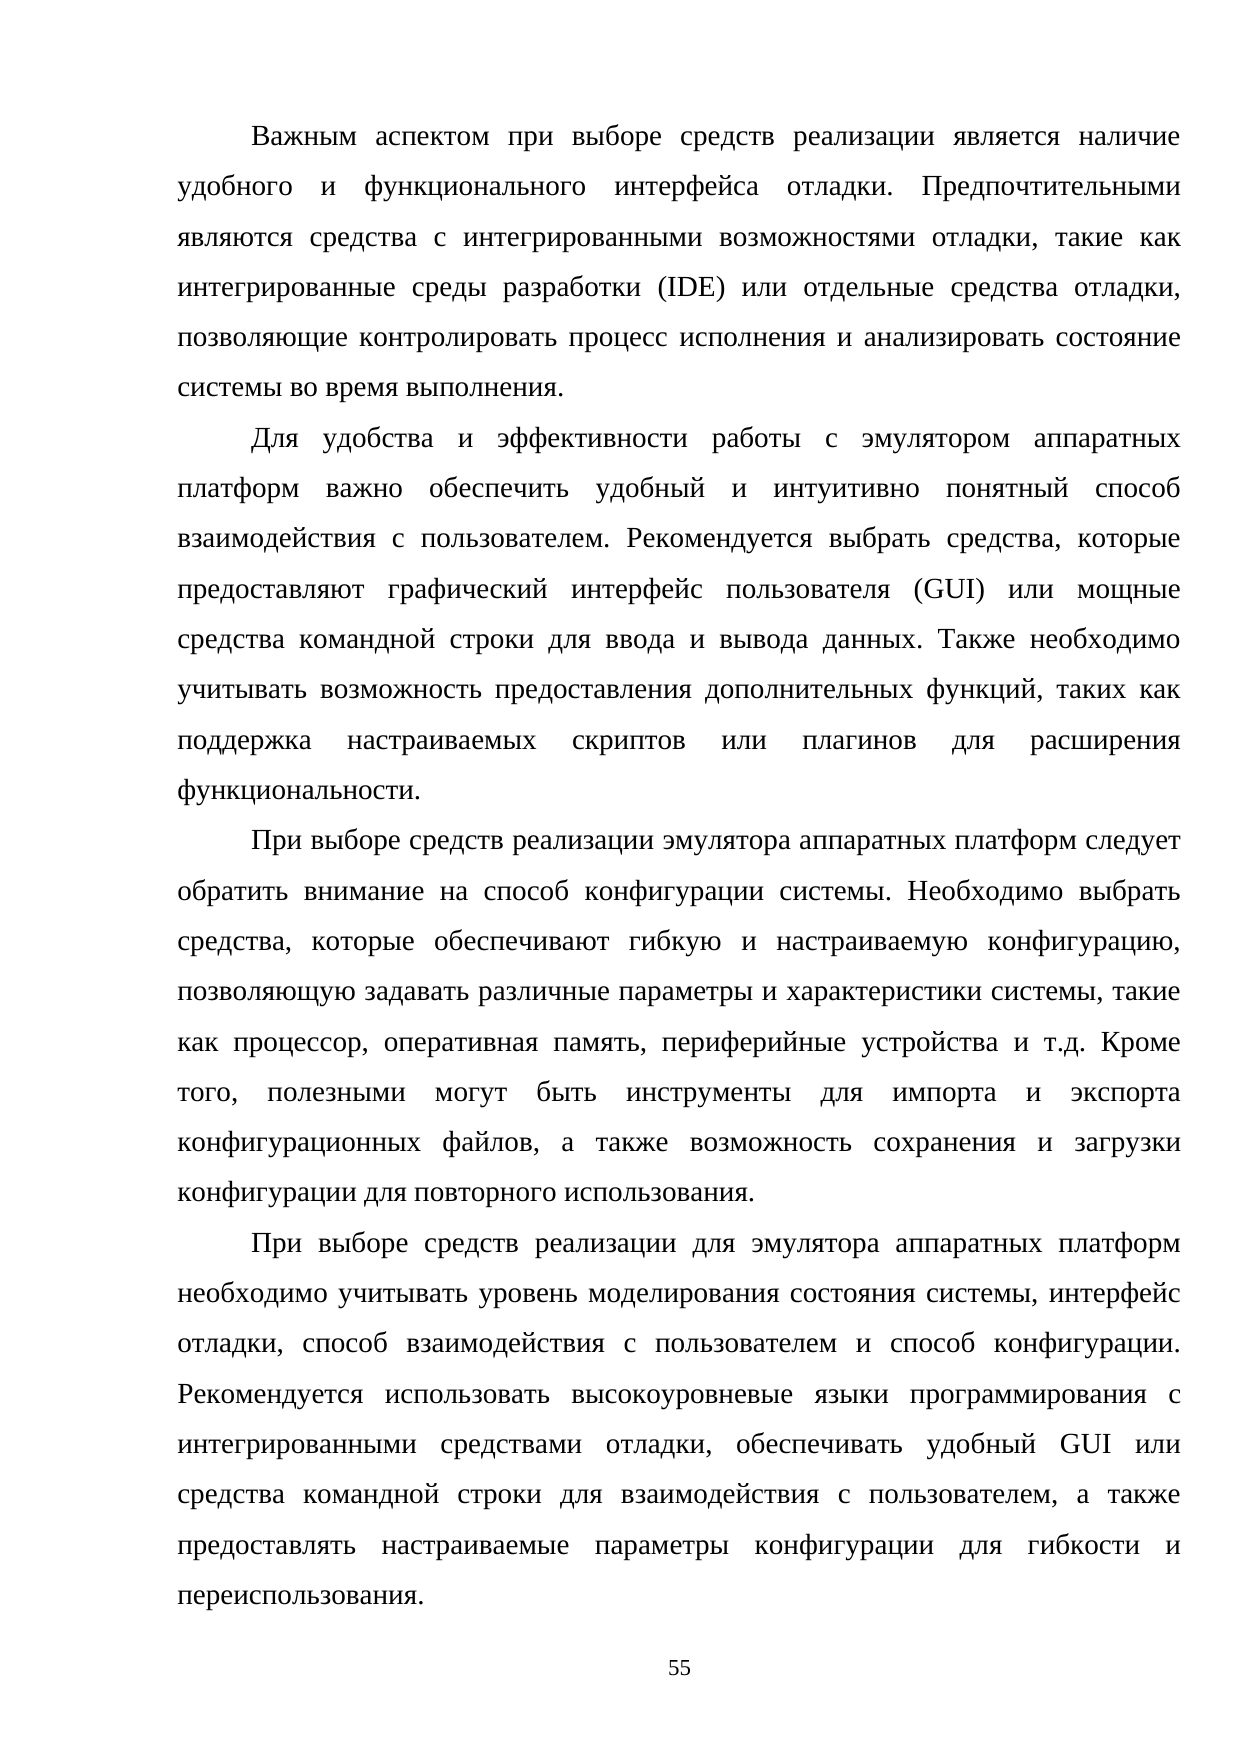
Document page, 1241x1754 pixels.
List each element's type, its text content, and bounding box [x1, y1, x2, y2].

text Для удобства и эффективности работы с эмулятором аппаратных платформ важно обеспечить удобный и интуитивно понятный способ взаимодействия с пользователем. Рекомендуется выбрать средства, которые предоставляют графический интерфейс пользователя (GUI) или мощные средства командной строки для ввода и вывода данных. Также необходимо учитывать возможность предоставления дополнительных функций, таких как поддержка настраиваемых скриптов или плагинов для расширения функциональности. [177, 420, 1182, 806]
text При выборе средств реализации для эмулятора аппаратных платформ необходимо учитывать уровень моделирования состояния системы, интерфейс отладки, способ взаимодействия с пользователем и способ конфигурации. Рекомендуется использовать высокоуровневые языки программирования с интегрированными средствами отладки, обеспечивать удобный GUI или средства командной строки для взаимодействия с пользователем, а также предоставлять настраиваемые параметры конфигурации для гибкости и переиспользования. [177, 1225, 1182, 1611]
text Важным аспектом при выборе средств реализации является наличие удобного и функционального интерфейса отладки. Предпочтительными являются средства с интегрированными возможностями отладки, такие как интегрированные среды разработки (IDE) или отдельные средства отладки, позволяющие контролировать процесс исполнения и анализировать состояние системы во время выполнения. [177, 118, 1182, 403]
text При выборе средств реализации эмулятора аппаратных платформ следует обратить внимание на способ конфигурации системы. Необходимо выбрать средства, которые обеспечивают гибкую и настраиваемую конфигурацию, позволяющую задавать различные параметры и характеристики системы, такие как процессор, оперативная память, периферийные устройства и т.д. Кроме того, полезными могут быть инструменты для импорта и экспорта конфигурационных файлов, а также возможность сохранения и загрузки конфигурации для повторного использования. [177, 822, 1182, 1208]
